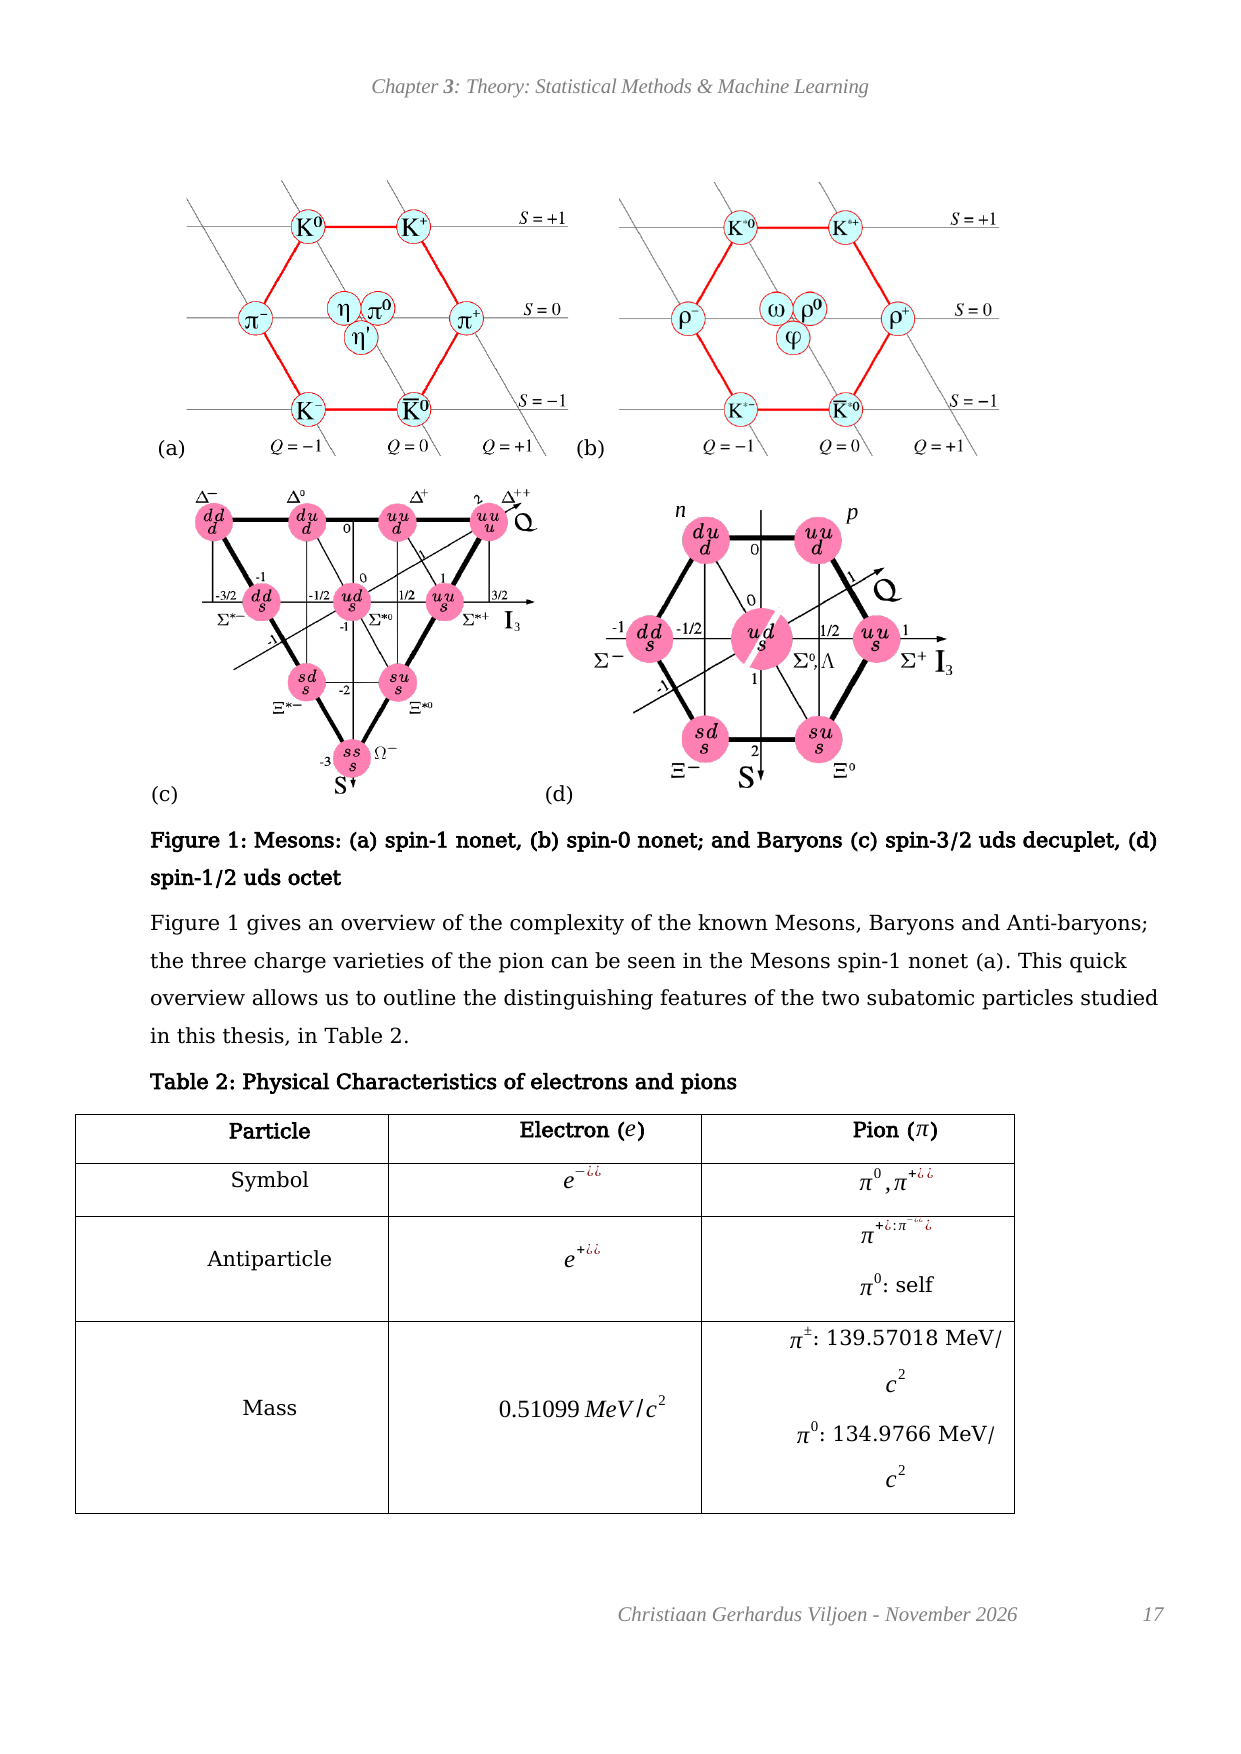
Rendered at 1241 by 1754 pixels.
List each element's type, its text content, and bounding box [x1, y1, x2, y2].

text Figure 1 gives an overview of the complexity of the known Mesons, Baryons and Anti-baryons; the three charge varieties of the pion can be seen in the Mesons spin-1 nonet (a). This quick overview allows us to outline the distinguishing features of the two subatomic particles studied in this thesis, in Table 2. [150, 910, 1165, 1047]
table_header Pion () [702, 1115, 1014, 1163]
table_cell Symbol [76, 1164, 388, 1216]
table_cell [389, 1164, 701, 1216]
table_header Electron () [389, 1115, 701, 1163]
picture [186, 481, 544, 802]
table_cell [389, 1322, 701, 1512]
text Figure 1: Mesons: (a) spin-1 nonet, (b) spin-0 nonet; and Baryons (c) spin-3/2 uds decuplet, (d) spin-1/2 uds octet [150, 827, 1165, 889]
table_cell : 139.57018 MeV/ : 134.9766 MeV/ [702, 1322, 1014, 1512]
text Table 2: Physical Characteristics of electrons and pions [150, 1068, 1165, 1093]
picture [186, 180, 569, 456]
table_cell Mass [76, 1322, 388, 1512]
table_cell Antiparticle [76, 1217, 388, 1321]
picture [619, 182, 1000, 456]
table_header Particle [76, 1115, 388, 1163]
picture [581, 490, 963, 802]
table_cell [389, 1217, 701, 1321]
table_cell : self [702, 1217, 1014, 1321]
table_cell [702, 1164, 1014, 1216]
